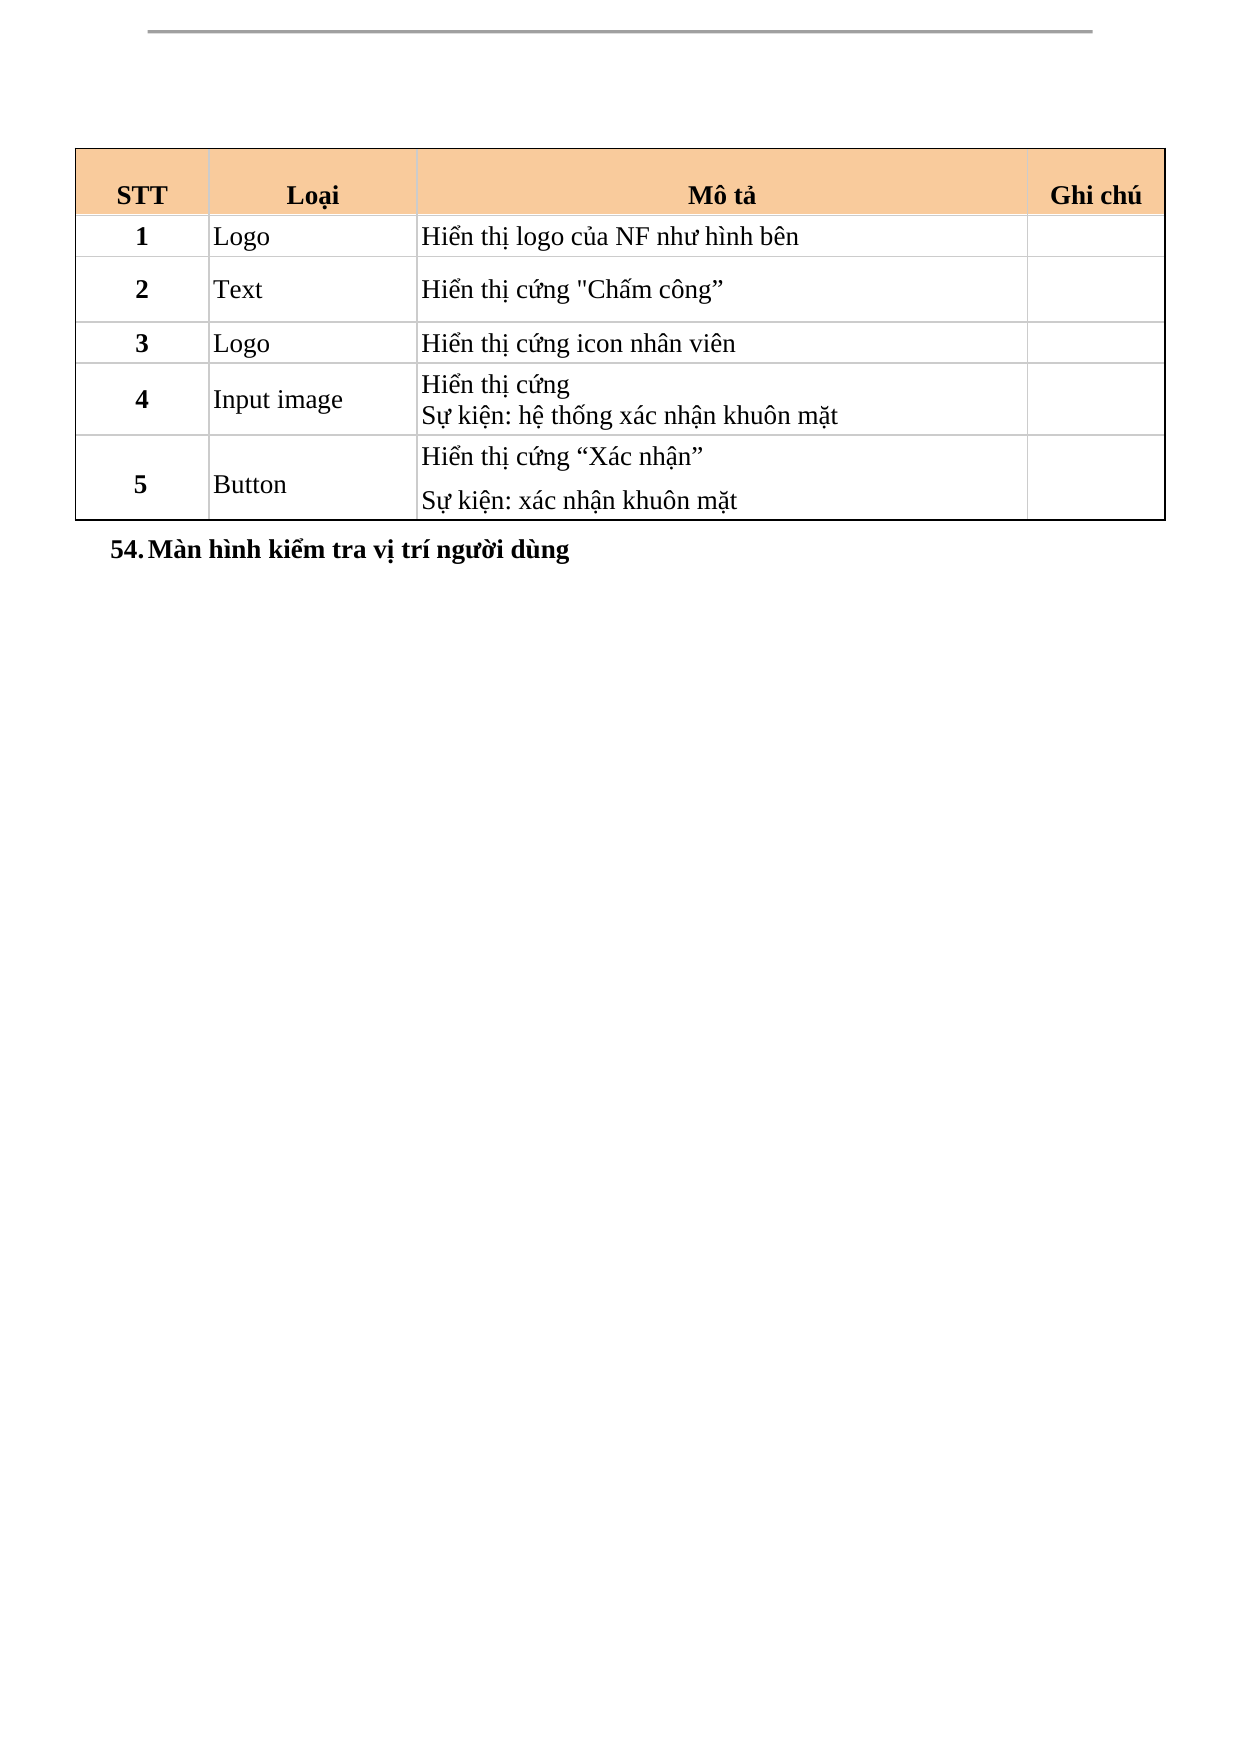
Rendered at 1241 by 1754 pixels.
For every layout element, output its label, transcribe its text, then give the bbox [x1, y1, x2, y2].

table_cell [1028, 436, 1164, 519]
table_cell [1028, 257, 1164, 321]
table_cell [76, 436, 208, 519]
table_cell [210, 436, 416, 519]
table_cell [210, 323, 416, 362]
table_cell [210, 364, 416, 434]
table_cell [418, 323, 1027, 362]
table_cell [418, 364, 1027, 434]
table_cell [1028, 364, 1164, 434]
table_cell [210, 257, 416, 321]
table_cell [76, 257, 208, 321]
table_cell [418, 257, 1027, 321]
list Màn hình kiểm tra vị trí người dùng [110, 533, 1092, 564]
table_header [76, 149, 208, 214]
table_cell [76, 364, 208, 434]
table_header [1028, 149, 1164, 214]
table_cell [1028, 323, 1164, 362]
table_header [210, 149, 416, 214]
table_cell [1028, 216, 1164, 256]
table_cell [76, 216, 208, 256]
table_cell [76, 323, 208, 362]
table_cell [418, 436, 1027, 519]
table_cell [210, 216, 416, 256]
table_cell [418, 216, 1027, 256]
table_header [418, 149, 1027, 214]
